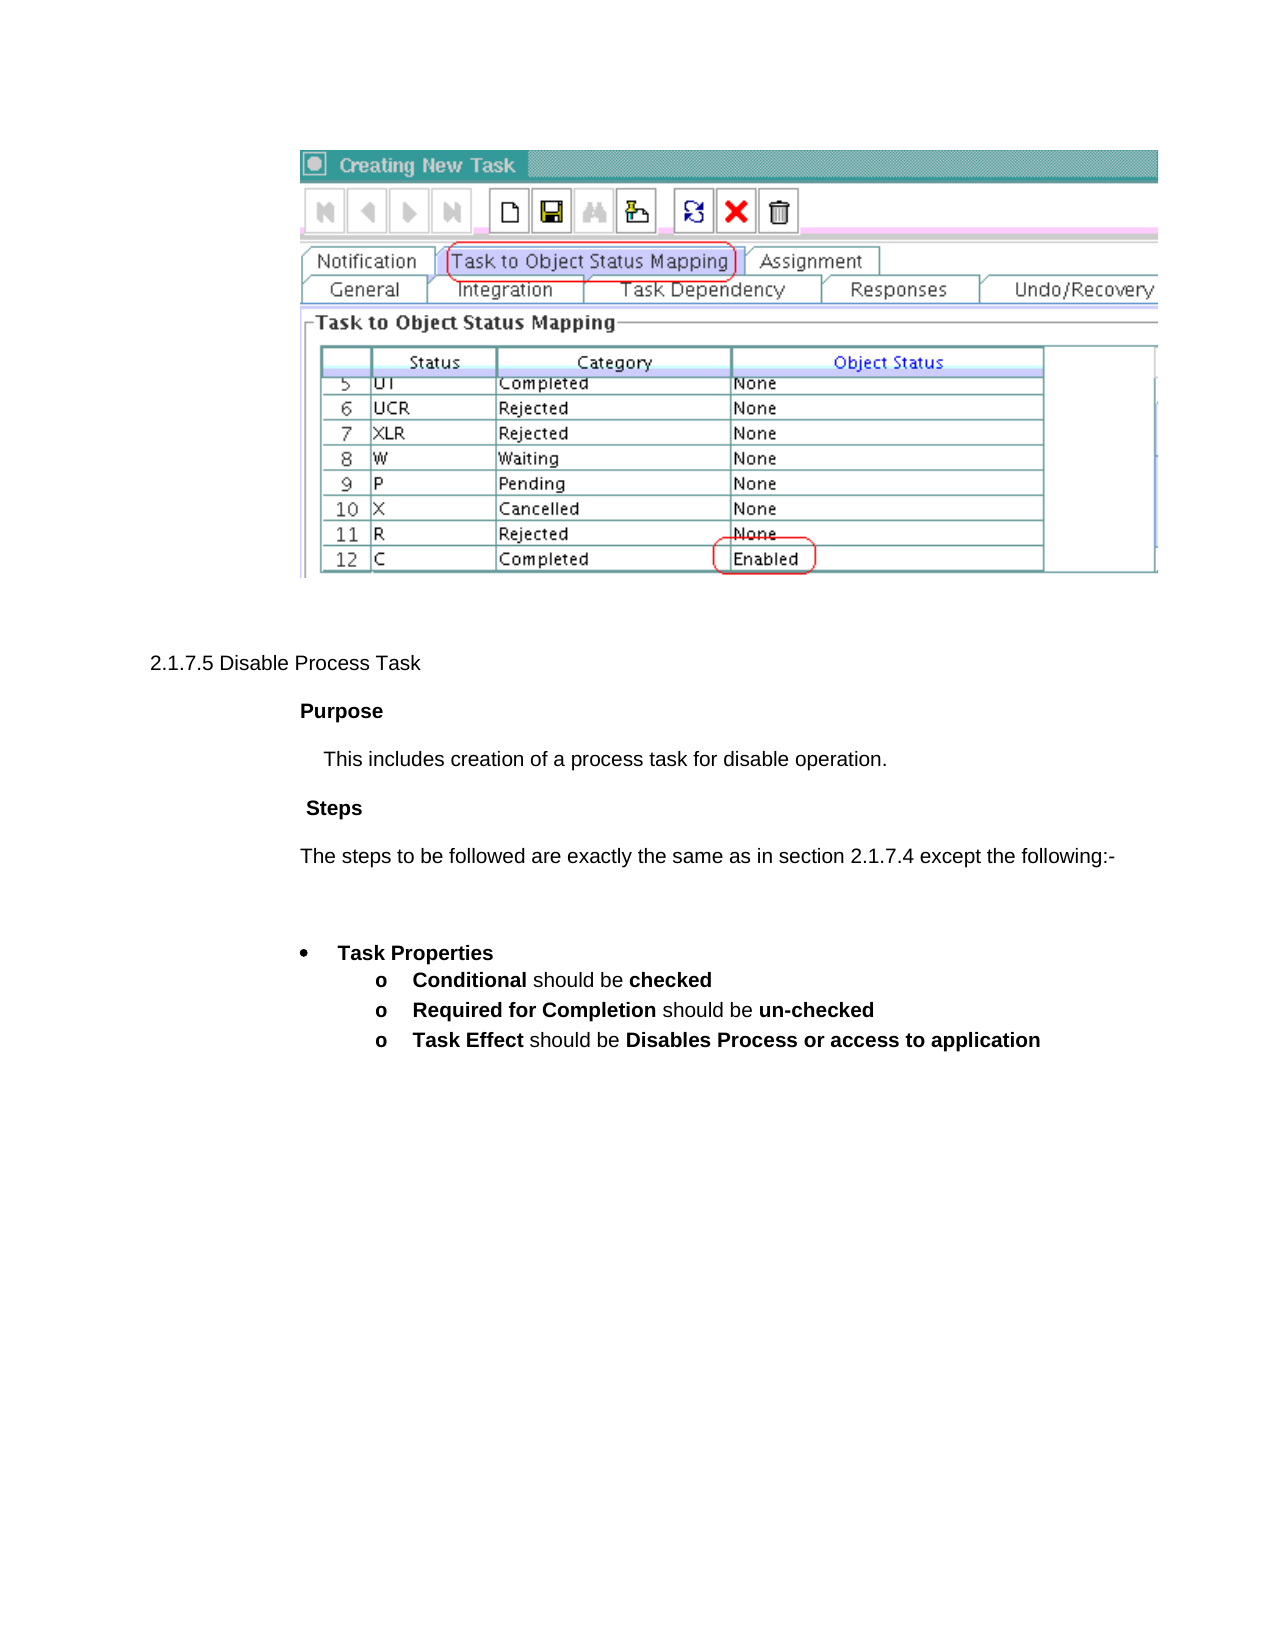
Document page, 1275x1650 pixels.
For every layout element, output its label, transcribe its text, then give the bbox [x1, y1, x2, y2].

text Steps [150, 796, 1125, 819]
text Purpose [150, 699, 1125, 723]
picture [300, 150, 1159, 578]
text This includes creation of a process task for disable operation. [150, 747, 1125, 771]
text 2.1.7.5 Disable Process Task [150, 651, 1125, 674]
list Task Effect should be Disables Process or access to application [375, 1028, 1125, 1053]
list Required for Completion should be un-checked [375, 998, 1125, 1024]
text The steps to be followed are exactly the same as in section 2.1.7.4 except the following:- [225, 844, 1125, 868]
list Task Properties [300, 941, 1125, 965]
list Conditional should be checked [375, 968, 1125, 994]
